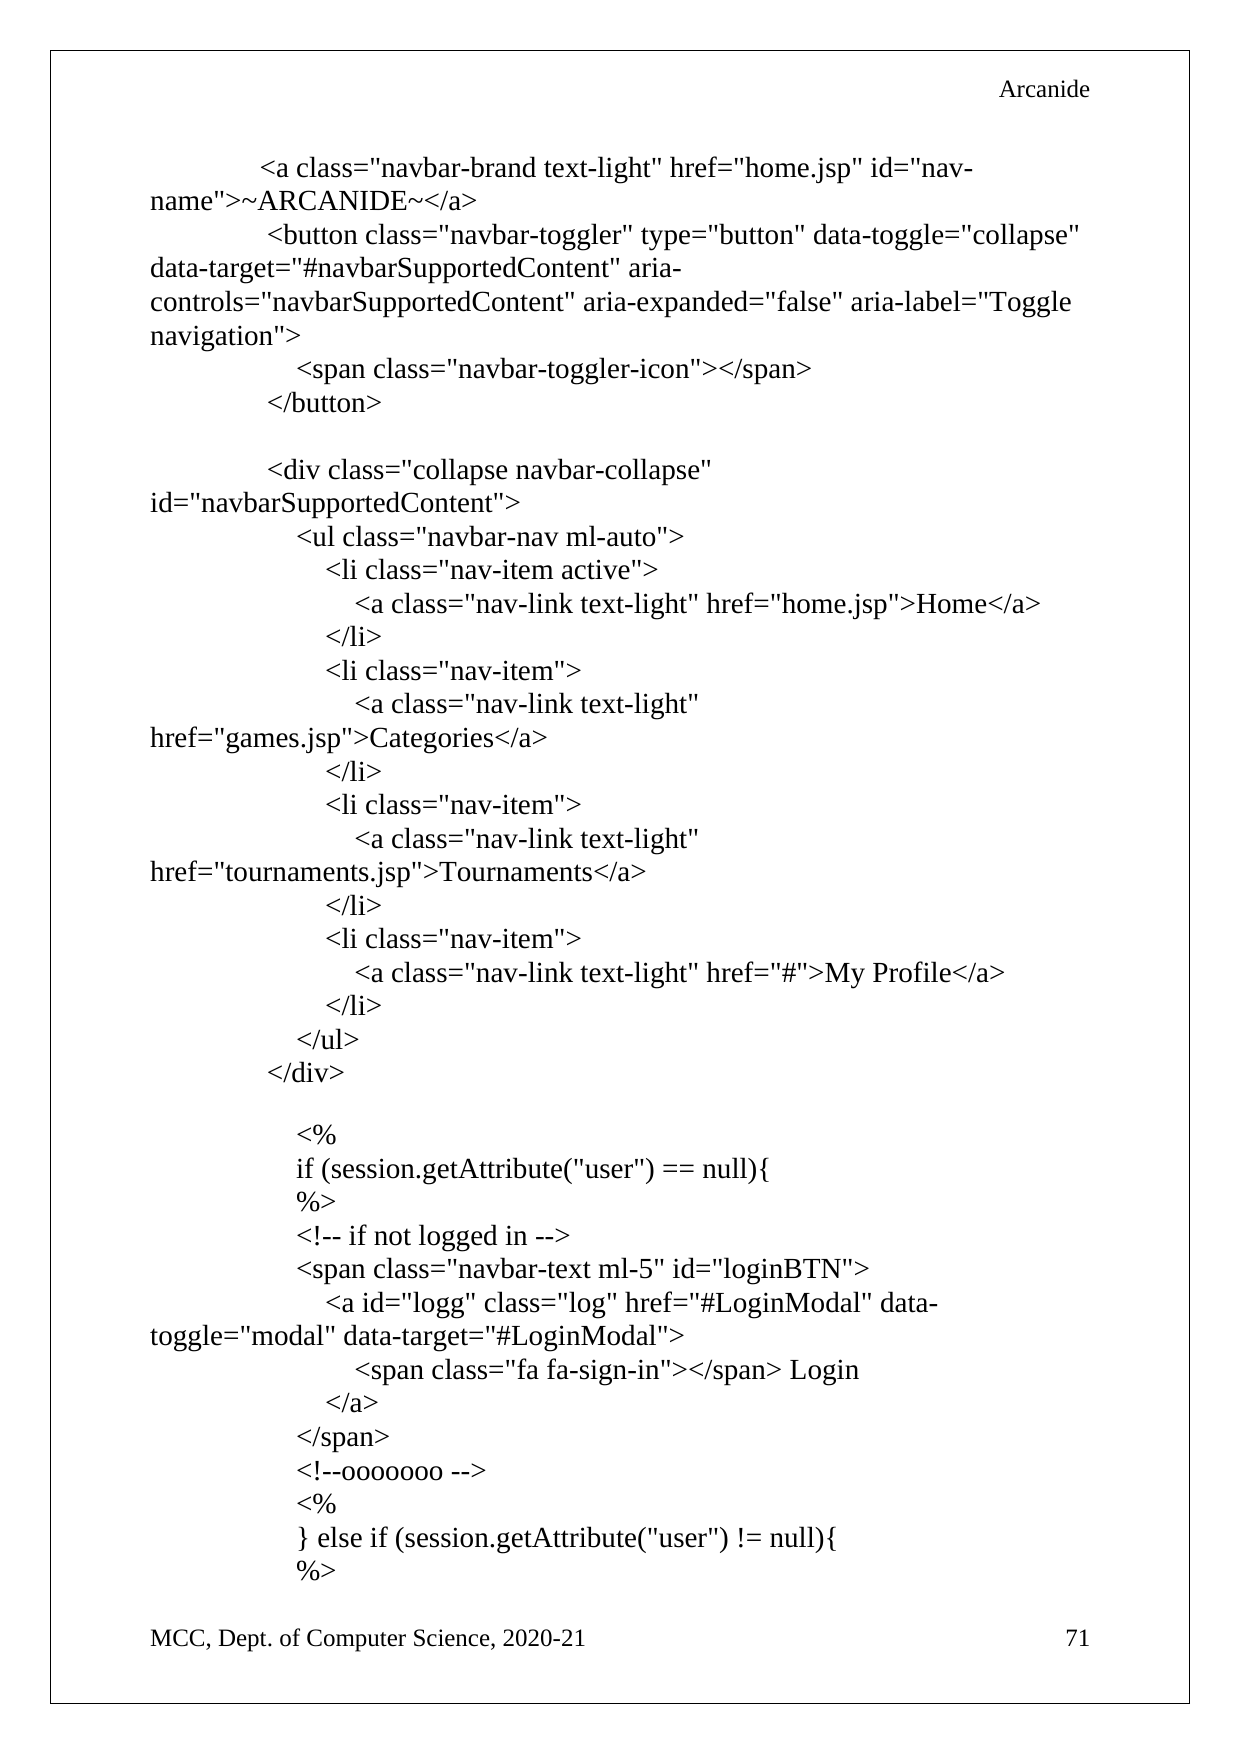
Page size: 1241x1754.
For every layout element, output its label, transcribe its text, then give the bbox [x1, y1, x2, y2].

text <span class="navbar-text ml-5" id="loginBTN"> [150, 1251, 1090, 1285]
text <span class="fa fa-sign-in"></span> Login [150, 1352, 1090, 1386]
text <a class="nav-link text-light" href="home.jsp">Home</a> [150, 586, 1090, 619]
text </li> [150, 888, 1090, 921]
text <li class="nav-item"> [150, 787, 1090, 821]
text </ul> [150, 1022, 1090, 1056]
text <li class="nav-item"> [150, 653, 1090, 687]
text <div class="collapse navbar-collapse" id="navbarSupportedContent"> [150, 452, 1090, 519]
text <a class="navbar-brand text-light" href="home.jsp" id="nav-name">~ARCANIDE~</a> [150, 150, 1090, 217]
text <button class="navbar-toggler" type="button" data-toggle="collapse" data-target="#navbarSupportedContent" aria-controls="navbarSupportedContent" aria-expanded="false" aria-label="Toggle navigation"> [150, 217, 1090, 351]
text </li> [150, 619, 1090, 653]
text <% [150, 1486, 1090, 1520]
text </span> [150, 1419, 1090, 1453]
text %> [150, 1553, 1090, 1587]
text <% [150, 1117, 1090, 1151]
text <li class="nav-item active"> [150, 552, 1090, 586]
text <a class="nav-link text-light" href="tournaments.jsp">Tournaments</a> [150, 821, 1090, 888]
text <a id="logg" class="log" href="#LoginModal" data-toggle="modal" data-target="#LoginModal"> [150, 1285, 1090, 1352]
text </li> [150, 988, 1090, 1022]
text <a class="nav-link text-light" href="games.jsp">Categories</a> [150, 687, 1090, 754]
text </button> [150, 385, 1090, 418]
text } else if (session.getAttribute("user") != null){ [150, 1520, 1090, 1553]
text <ul class="navbar-nav ml-auto"> [150, 519, 1090, 552]
text <li class="nav-item"> [150, 921, 1090, 955]
text <span class="navbar-toggler-icon"></span> [150, 351, 1090, 385]
text <!--ooooooo --> [150, 1453, 1090, 1486]
text </div> [150, 1056, 1090, 1089]
text if (session.getAttribute("user") == null){ [150, 1151, 1090, 1184]
text </a> [150, 1386, 1090, 1419]
text <a class="nav-link text-light" href="#">My Profile</a> [150, 955, 1090, 988]
text %> [150, 1184, 1090, 1218]
text <!-- if not logged in --> [150, 1218, 1090, 1251]
text </li> [150, 754, 1090, 787]
